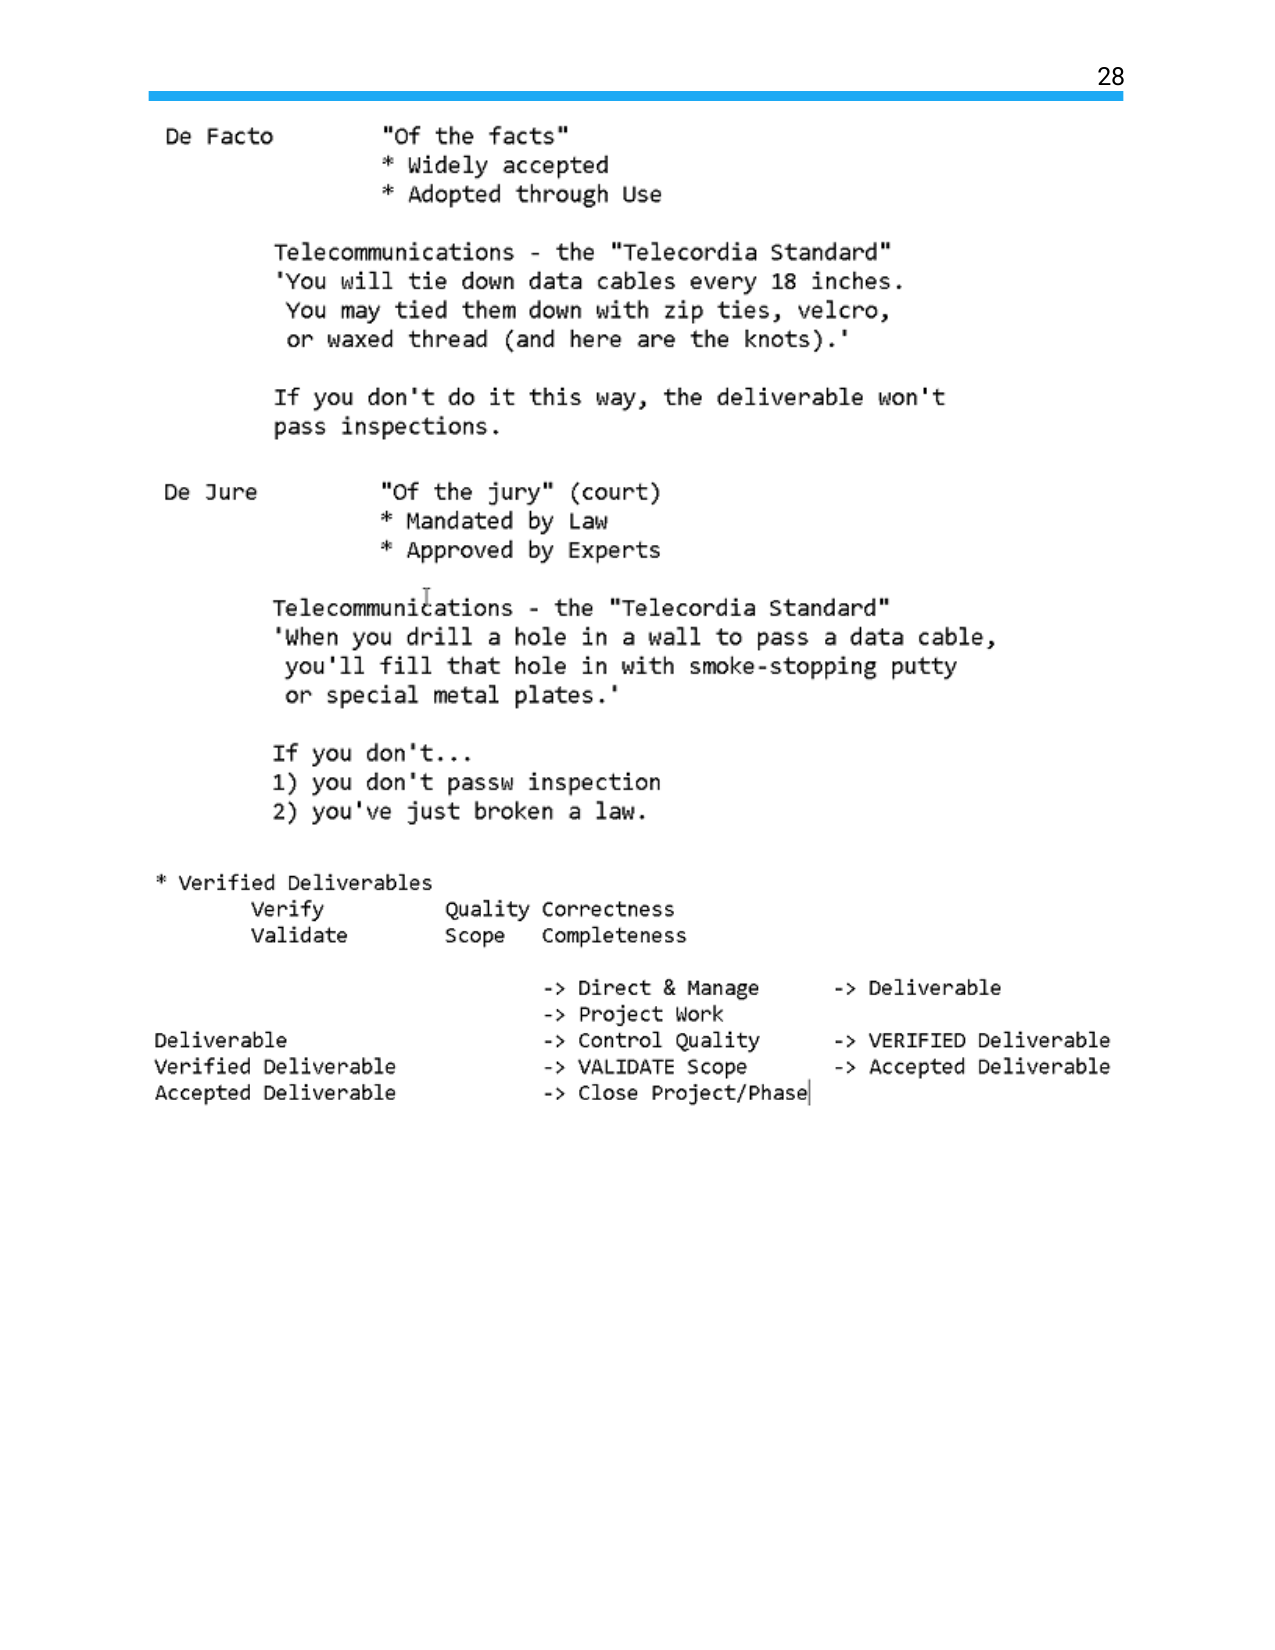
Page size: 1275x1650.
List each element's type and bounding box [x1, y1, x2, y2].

picture [150, 475, 1007, 831]
picture [148, 91, 1124, 101]
picture [150, 860, 1125, 1117]
picture [150, 121, 977, 446]
